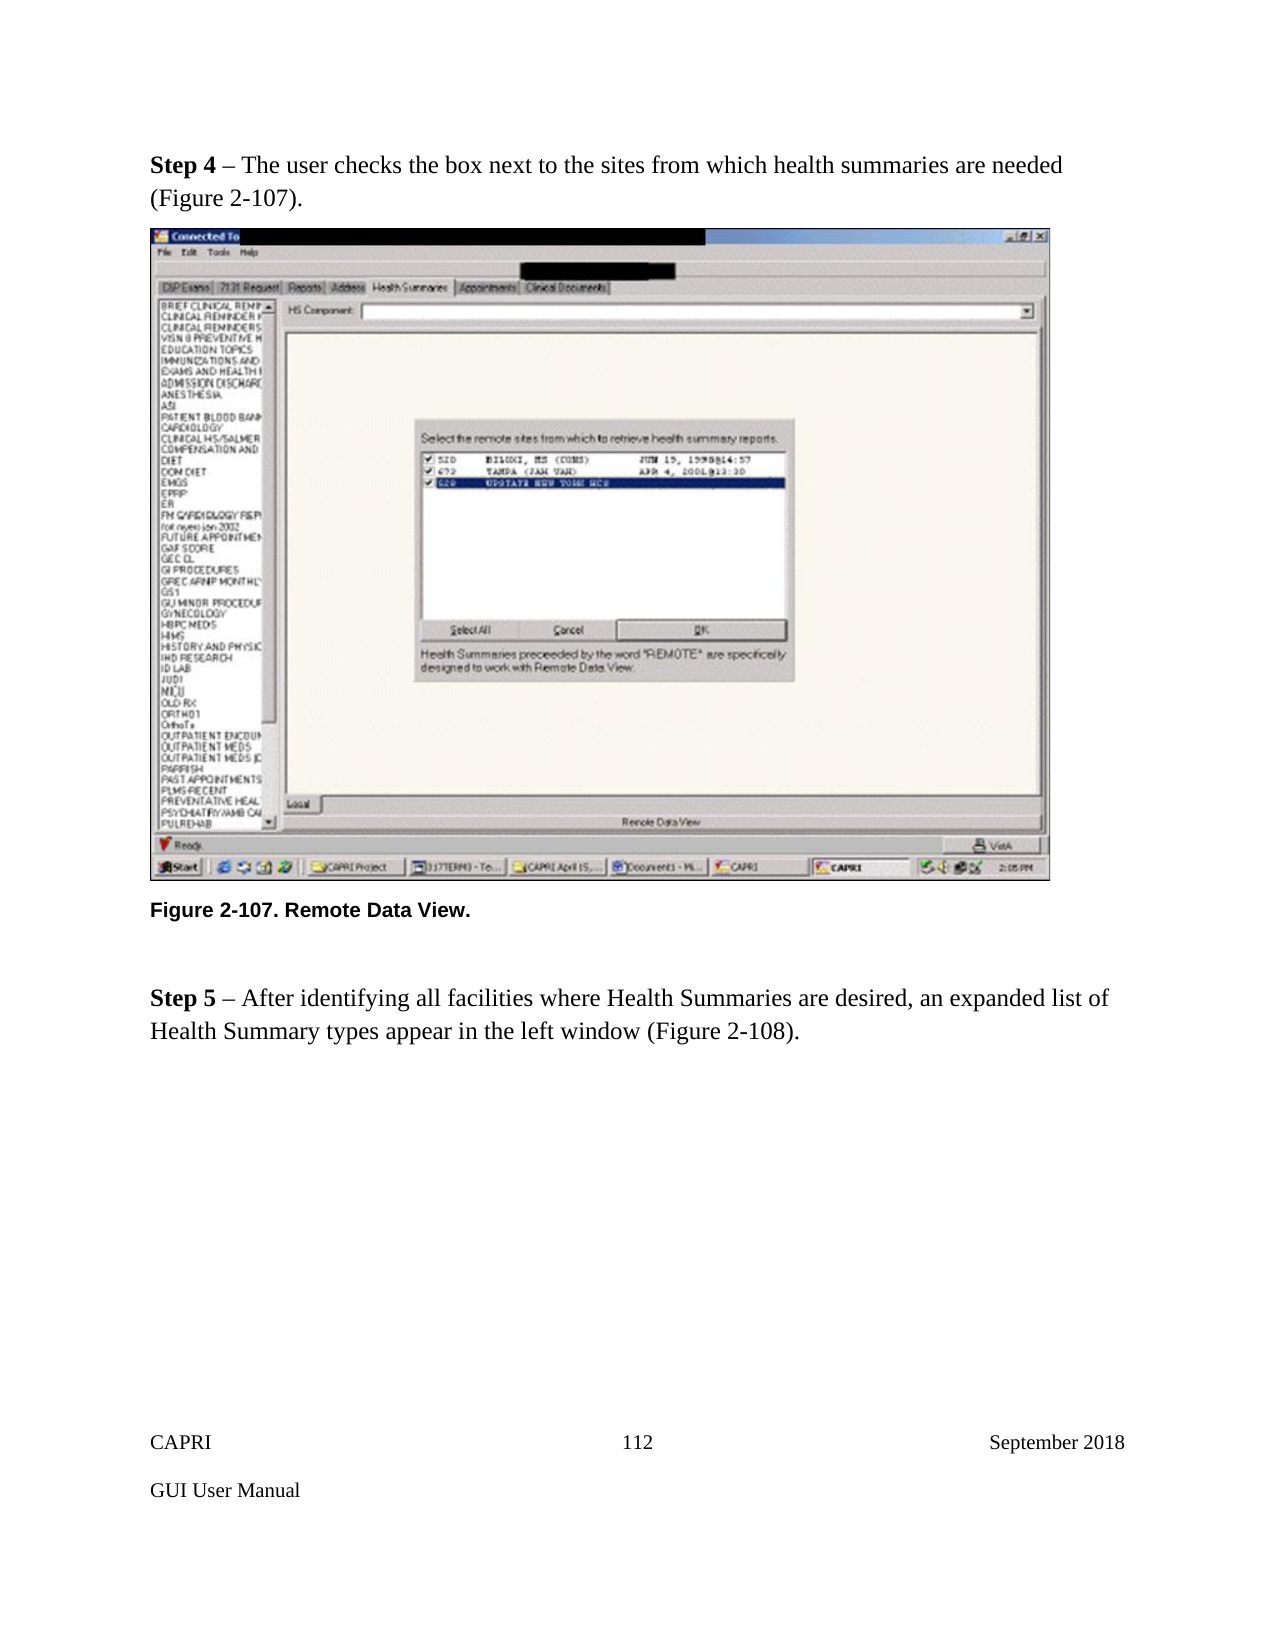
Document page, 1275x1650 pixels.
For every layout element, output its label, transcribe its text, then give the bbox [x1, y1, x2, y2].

picture [150, 228, 1050, 881]
